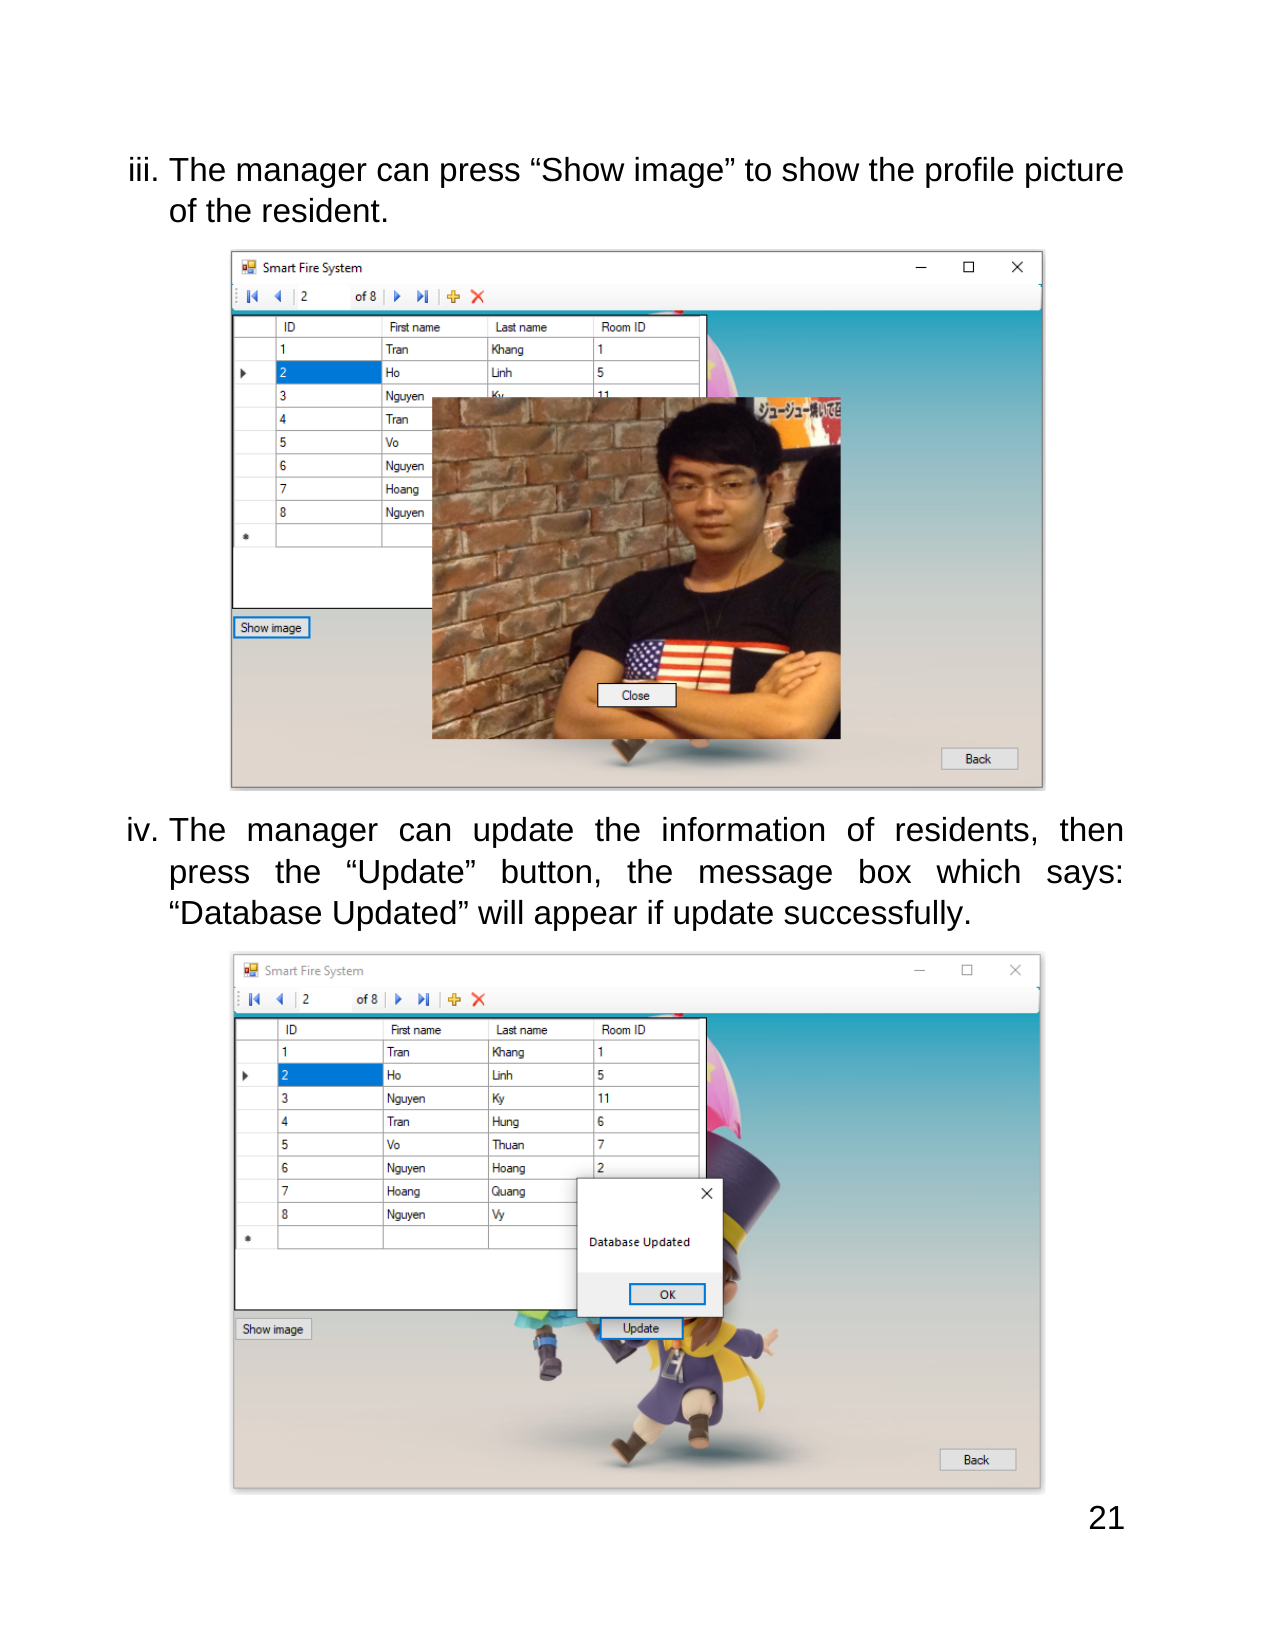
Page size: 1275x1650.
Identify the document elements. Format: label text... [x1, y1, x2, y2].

list The manager can update the information of residents, then press the “Update” button, the message box which says: “Database Updated” will appear if update successfully. [159, 811, 1125, 932]
picture [229, 951, 1046, 1495]
picture [229, 249, 1046, 791]
list The manager can press “Show image” to show the profile picture of the resident. [159, 150, 1125, 230]
